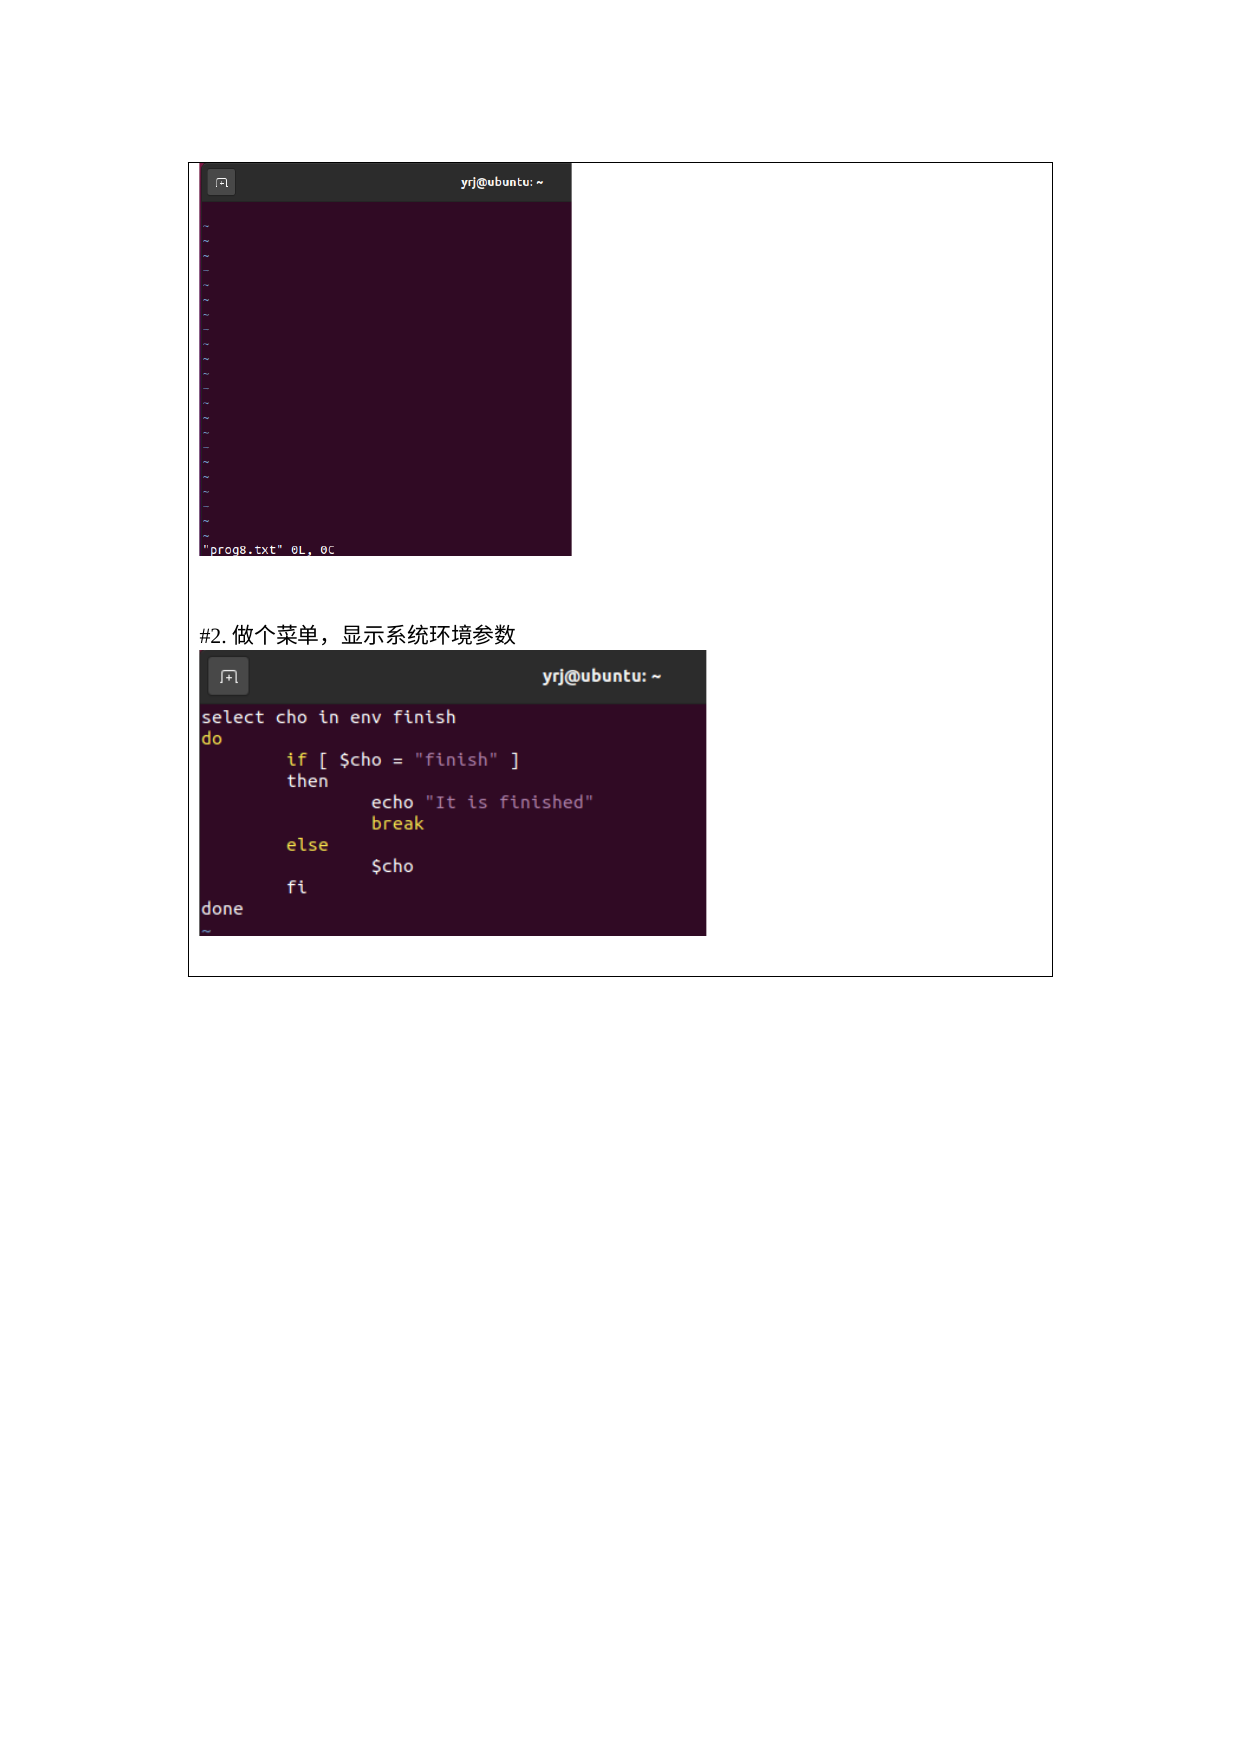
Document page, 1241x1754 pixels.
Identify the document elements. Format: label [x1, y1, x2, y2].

picture [199, 163, 572, 556]
table_header [189, 163, 1052, 976]
picture [199, 650, 707, 936]
